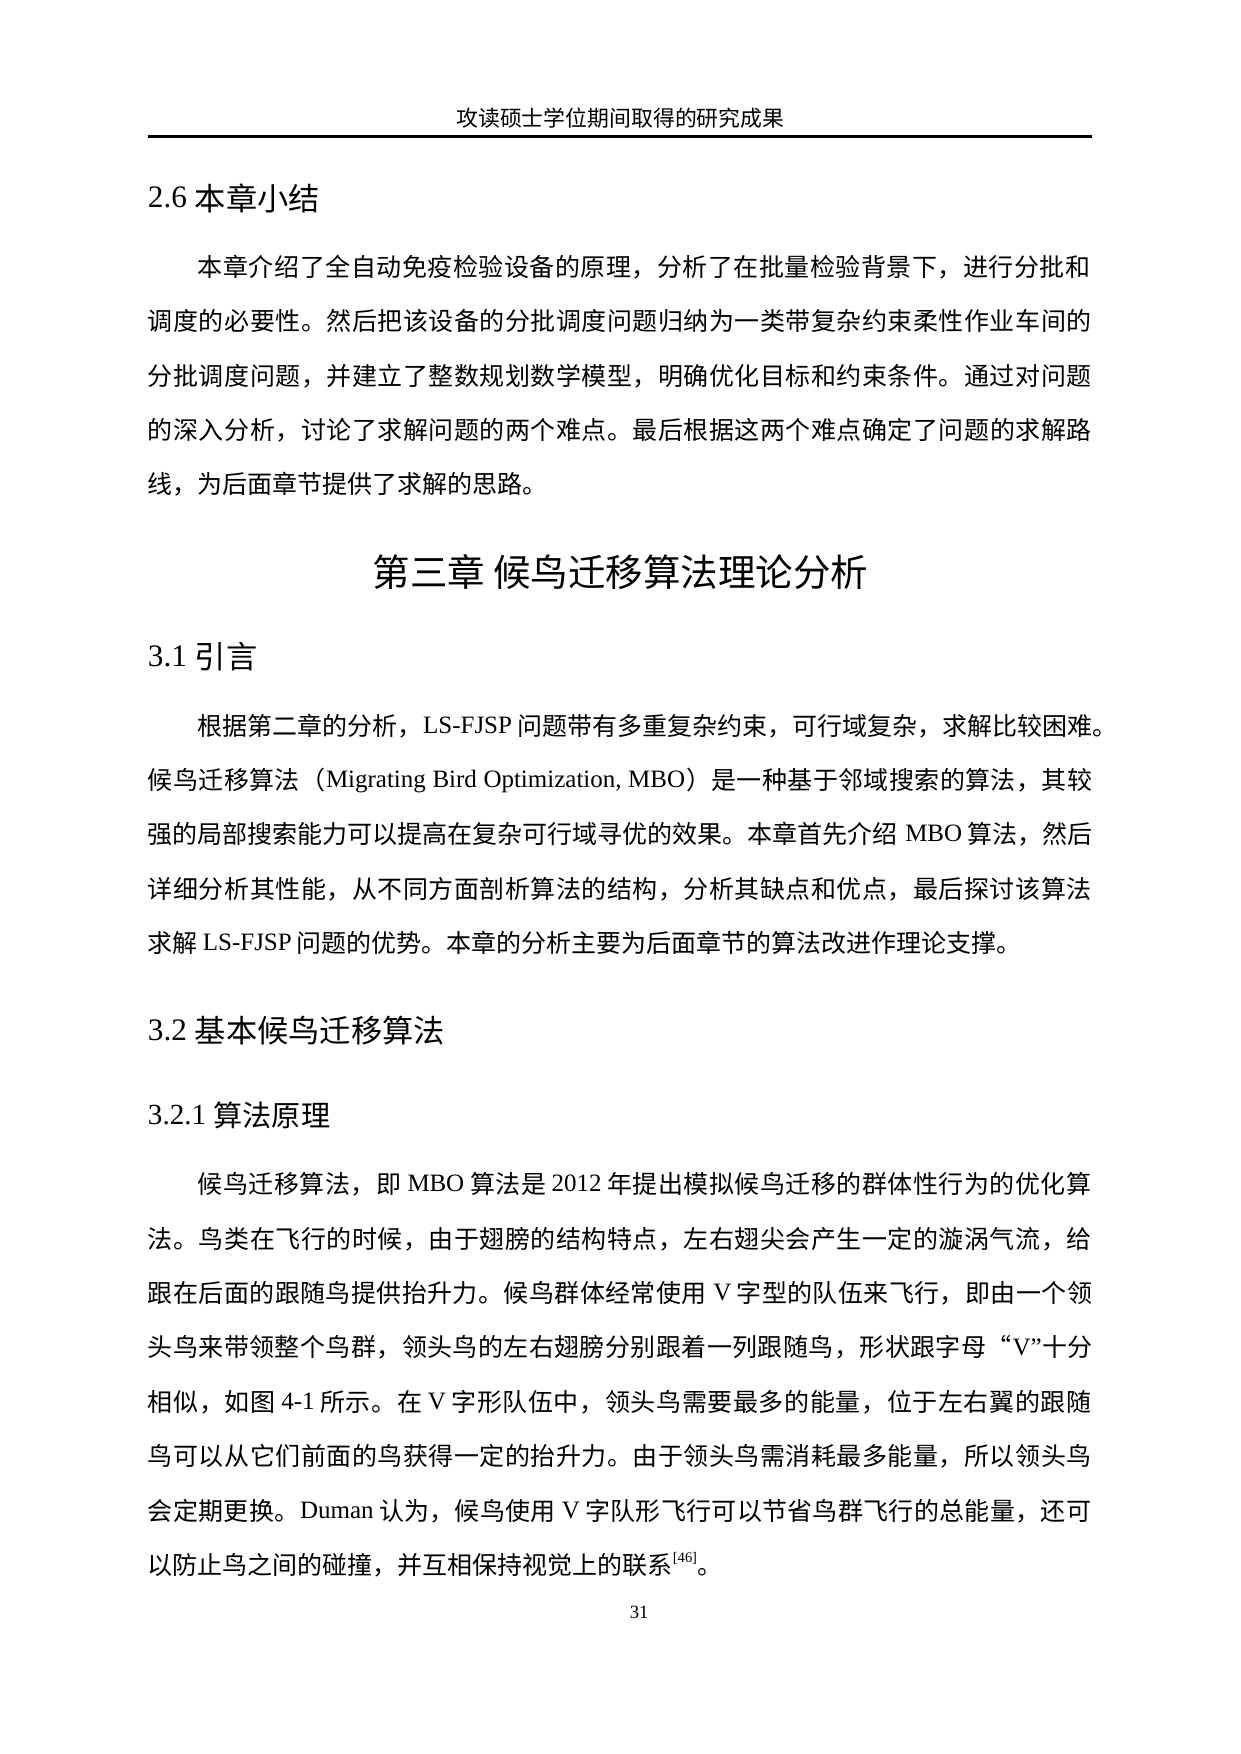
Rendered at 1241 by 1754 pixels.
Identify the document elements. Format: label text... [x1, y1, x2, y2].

text 候鸟迁移算法，即MBO算法是2012年提出模拟候鸟迁移的群体性行为的优化算法。鸟类在飞行的时候，由于翅膀的结构特点，左右翅尖会产生一定的漩涡气流，给跟在后面的跟随鸟提供抬升力。候鸟群体经常使用V字型的队伍来飞行，即由一个领头鸟来带领整个鸟群，领头鸟的左右翅膀分别跟着一列跟随鸟，形状跟字母“V”十分相似，如图4-1所示。在V字形队伍中，领头鸟需要最多的能量，位于左右翼的跟随鸟可以从它们前面的鸟获得一定的抬升力。由于领头鸟需消耗最多能量，所以领头鸟会定期更换。Duman认为，候鸟使用V字队形飞行可以节省鸟群飞行的总能量，还可以防止鸟之间的碰撞，并互相保持视觉上的联系[46]。 [148, 1165, 1092, 1582]
subtitle 2.6 本章小结 [148, 162, 1092, 230]
text 本章介绍了全自动免疫检验设备的原理，分析了在批量检验背景下，进行分批和调度的必要性。然后把该设备的分批调度问题归纳为一类带复杂约束柔性作业车间的分批调度问题，并建立了整数规划数学模型，明确优化目标和约束条件。通过对问题的深入分析，讨论了求解问题的两个难点。最后根据这两个难点确定了问题的求解路线，为后面章节提供了求解的思路。 [148, 247, 1092, 501]
text 根据第二章的分析，LS-FJSP问题带有多重复杂约束，可行域复杂，求解比较困难。候鸟迁移算法（Migrating Bird Optimization, MBO）是一种基于邻域搜索的算法，其较强的局部搜索能力可以提高在复杂可行域寻优的效果。本章首先介绍MBO算法，然后详细分析其性能，从不同方面剖析算法的结构，分析其缺点和优点，最后探讨该算法求解LS-FJSP问题的优势。本章的分析主要为后面章节的算法改进作理论支撑。 [148, 706, 1092, 960]
subtitle 第三章 候鸟迁移算法理论分析 [148, 536, 1092, 604]
subtitle 3.1 引言 [148, 621, 1092, 689]
subtitle 3.2.1 算法原理 [148, 1080, 1092, 1148]
subtitle 3.2 基本候鸟迁移算法 [148, 995, 1092, 1063]
